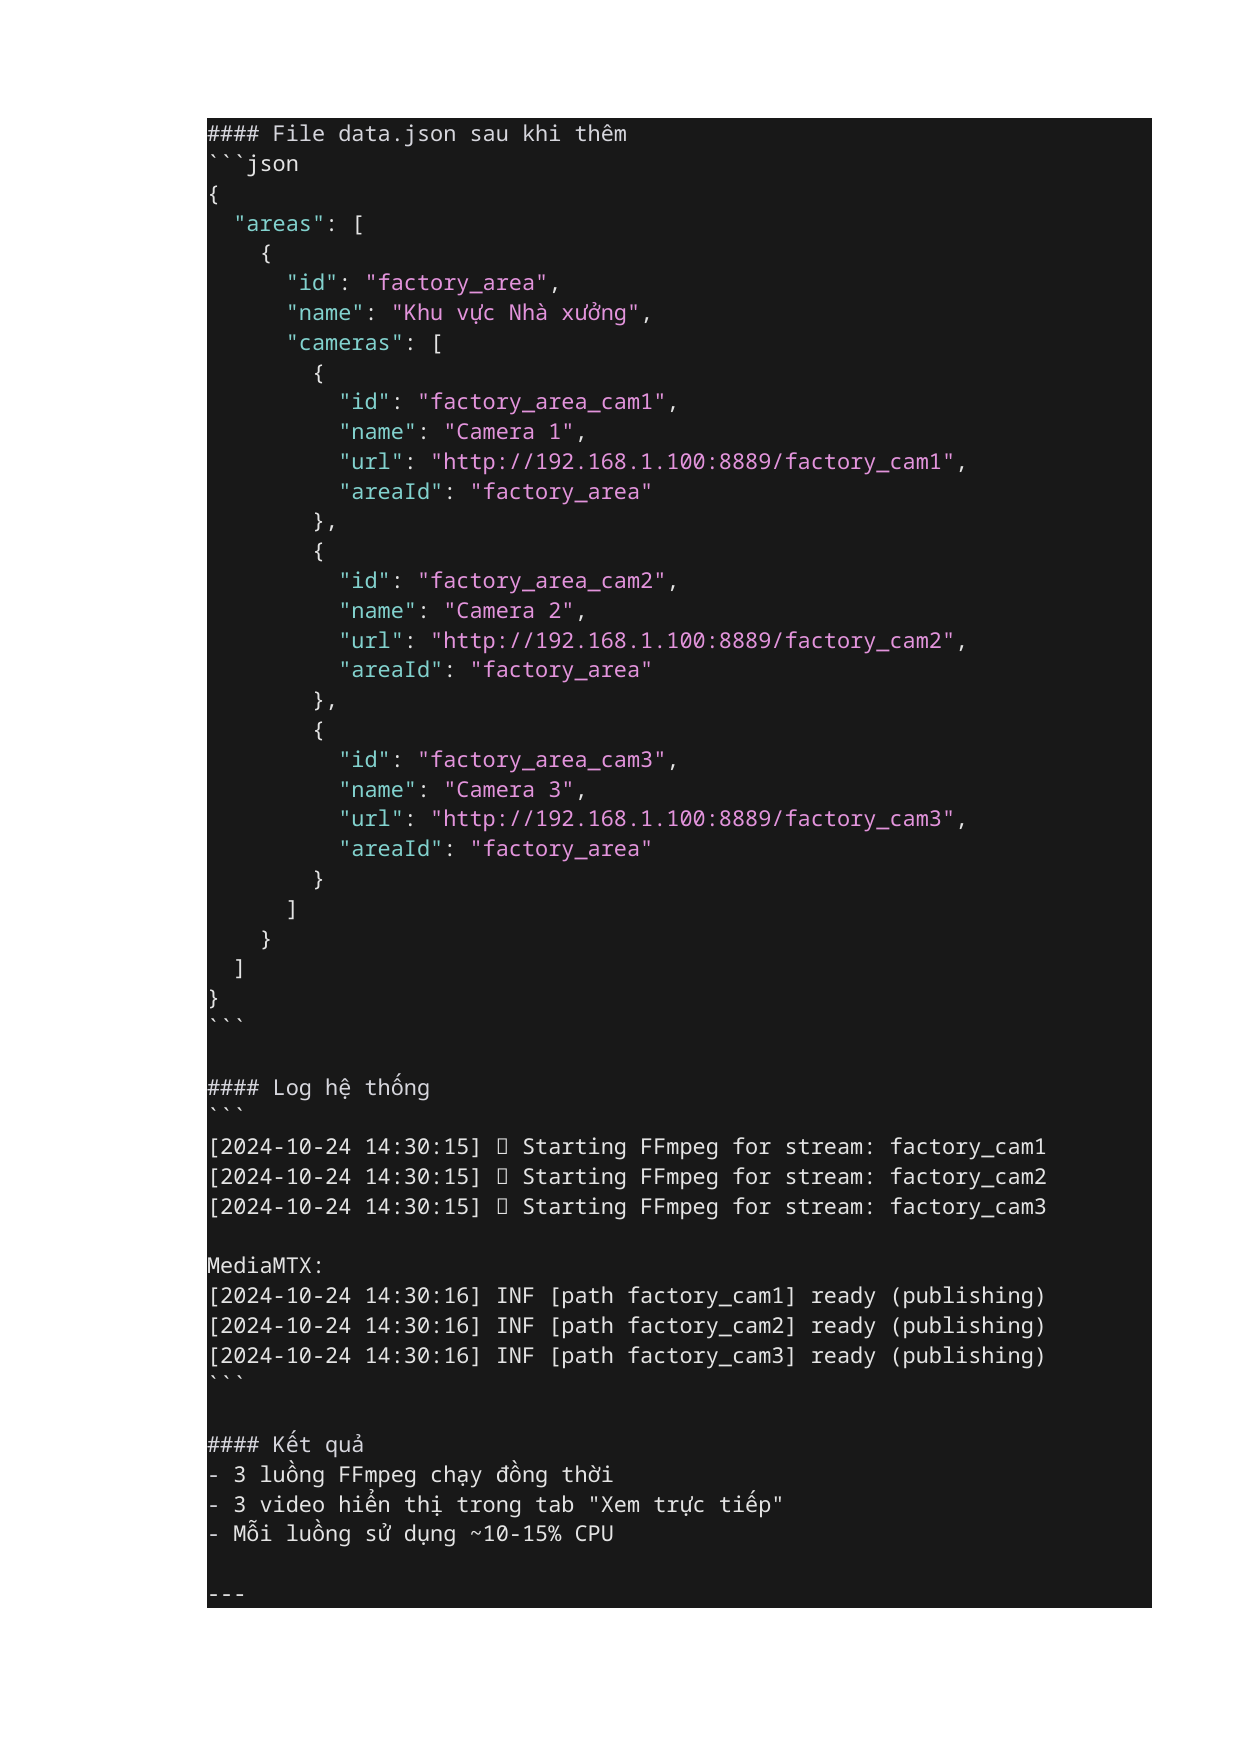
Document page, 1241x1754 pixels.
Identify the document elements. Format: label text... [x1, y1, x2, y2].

text MediaMTX: [207, 1250, 1152, 1280]
text "url": "http://192.168.1.100:8889/factory_cam1", [207, 446, 1152, 476]
text "id": "factory_area_cam3", [207, 744, 1152, 773]
text - 3 video hiển thị trong tab "Xem trực tiếp" [207, 1488, 1152, 1518]
text "cameras": [ [207, 327, 1152, 356]
text { [207, 714, 1152, 744]
text "id": "factory_area_cam2", [207, 565, 1152, 595]
text { [207, 178, 1152, 207]
text { [207, 535, 1152, 565]
text ```json [207, 148, 1152, 178]
text #### Kết quả [207, 1429, 1152, 1459]
text #### Log hệ thống [207, 1071, 1152, 1101]
text "id": "factory_area_cam1", [207, 386, 1152, 416]
text { [207, 356, 1152, 386]
text [2024-10-24 14:30:15] ✅ Starting FFmpeg for stream: factory_cam3 [207, 1191, 1152, 1220]
text "name": "Camera 3", [207, 773, 1152, 803]
text [2024-10-24 14:30:16] INF [path factory_cam3] ready (publishing) [207, 1339, 1152, 1369]
text - Mỗi luồng sử dụng ~10-15% CPU [207, 1518, 1152, 1548]
text ] [207, 893, 1152, 922]
text [2024-10-24 14:30:15] ✅ Starting FFmpeg for stream: factory_cam1 [207, 1131, 1152, 1161]
text - 3 luồng FFmpeg chạy đồng thời [207, 1459, 1152, 1488]
text "name": "Camera 2", [207, 595, 1152, 624]
text }, [207, 505, 1152, 535]
text "name": "Camera 1", [207, 416, 1152, 446]
text "areaId": "factory_area" [207, 833, 1152, 863]
text "areaId": "factory_area" [207, 476, 1152, 505]
text "name": "Khu vực Nhà xưởng", [207, 297, 1152, 327]
text }, [207, 684, 1152, 714]
text #### File data.json sau khi thêm [207, 118, 1152, 148]
text } [207, 922, 1152, 952]
text { [207, 237, 1152, 267]
text } [207, 863, 1152, 893]
text ] [207, 952, 1152, 982]
text "url": "http://192.168.1.100:8889/factory_cam3", [207, 803, 1152, 833]
text "areaId": "factory_area" [207, 654, 1152, 684]
text [2024-10-24 14:30:15] ✅ Starting FFmpeg for stream: factory_cam2 [207, 1161, 1152, 1191]
text "url": "http://192.168.1.100:8889/factory_cam2", [207, 624, 1152, 654]
text ``` [207, 1012, 1152, 1042]
text [2024-10-24 14:30:16] INF [path factory_cam1] ready (publishing) [207, 1280, 1152, 1310]
text [2024-10-24 14:30:16] INF [path factory_cam2] ready (publishing) [207, 1310, 1152, 1339]
text "id": "factory_area", [207, 267, 1152, 297]
text } [207, 982, 1152, 1012]
text --- [207, 1578, 1152, 1608]
text ``` [207, 1101, 1152, 1131]
text ``` [207, 1369, 1152, 1399]
text "areas": [ [207, 207, 1152, 237]
